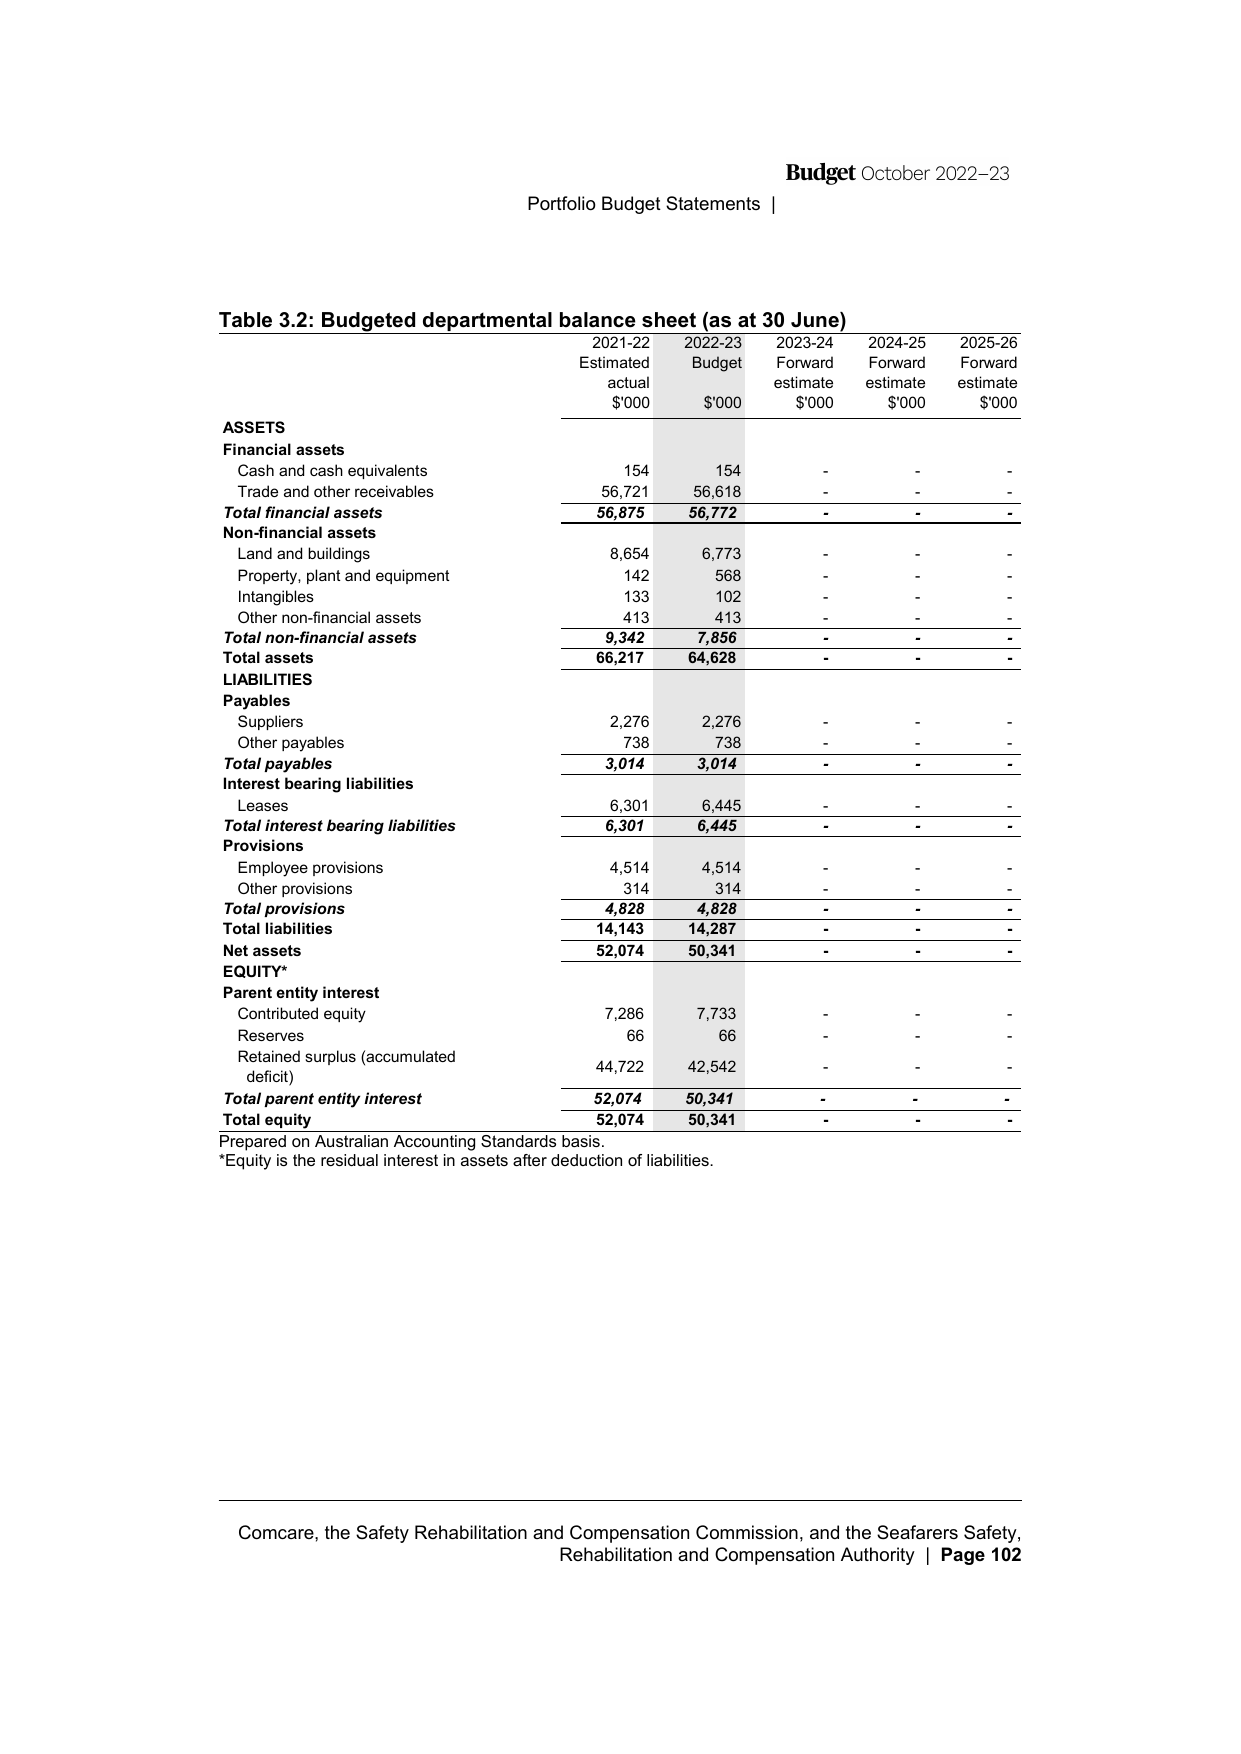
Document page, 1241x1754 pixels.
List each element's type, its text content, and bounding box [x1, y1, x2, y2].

subtitle Table 3.2: Budgeted departmental balance sheet (as at 30 June) [218, 308, 1022, 332]
text *Equity is the residual interest in assets after deduction of liabilities. [218, 1151, 1022, 1170]
text Prepared on Australian Accounting Standards basis. [218, 332, 1022, 1151]
picture [786, 157, 1009, 186]
